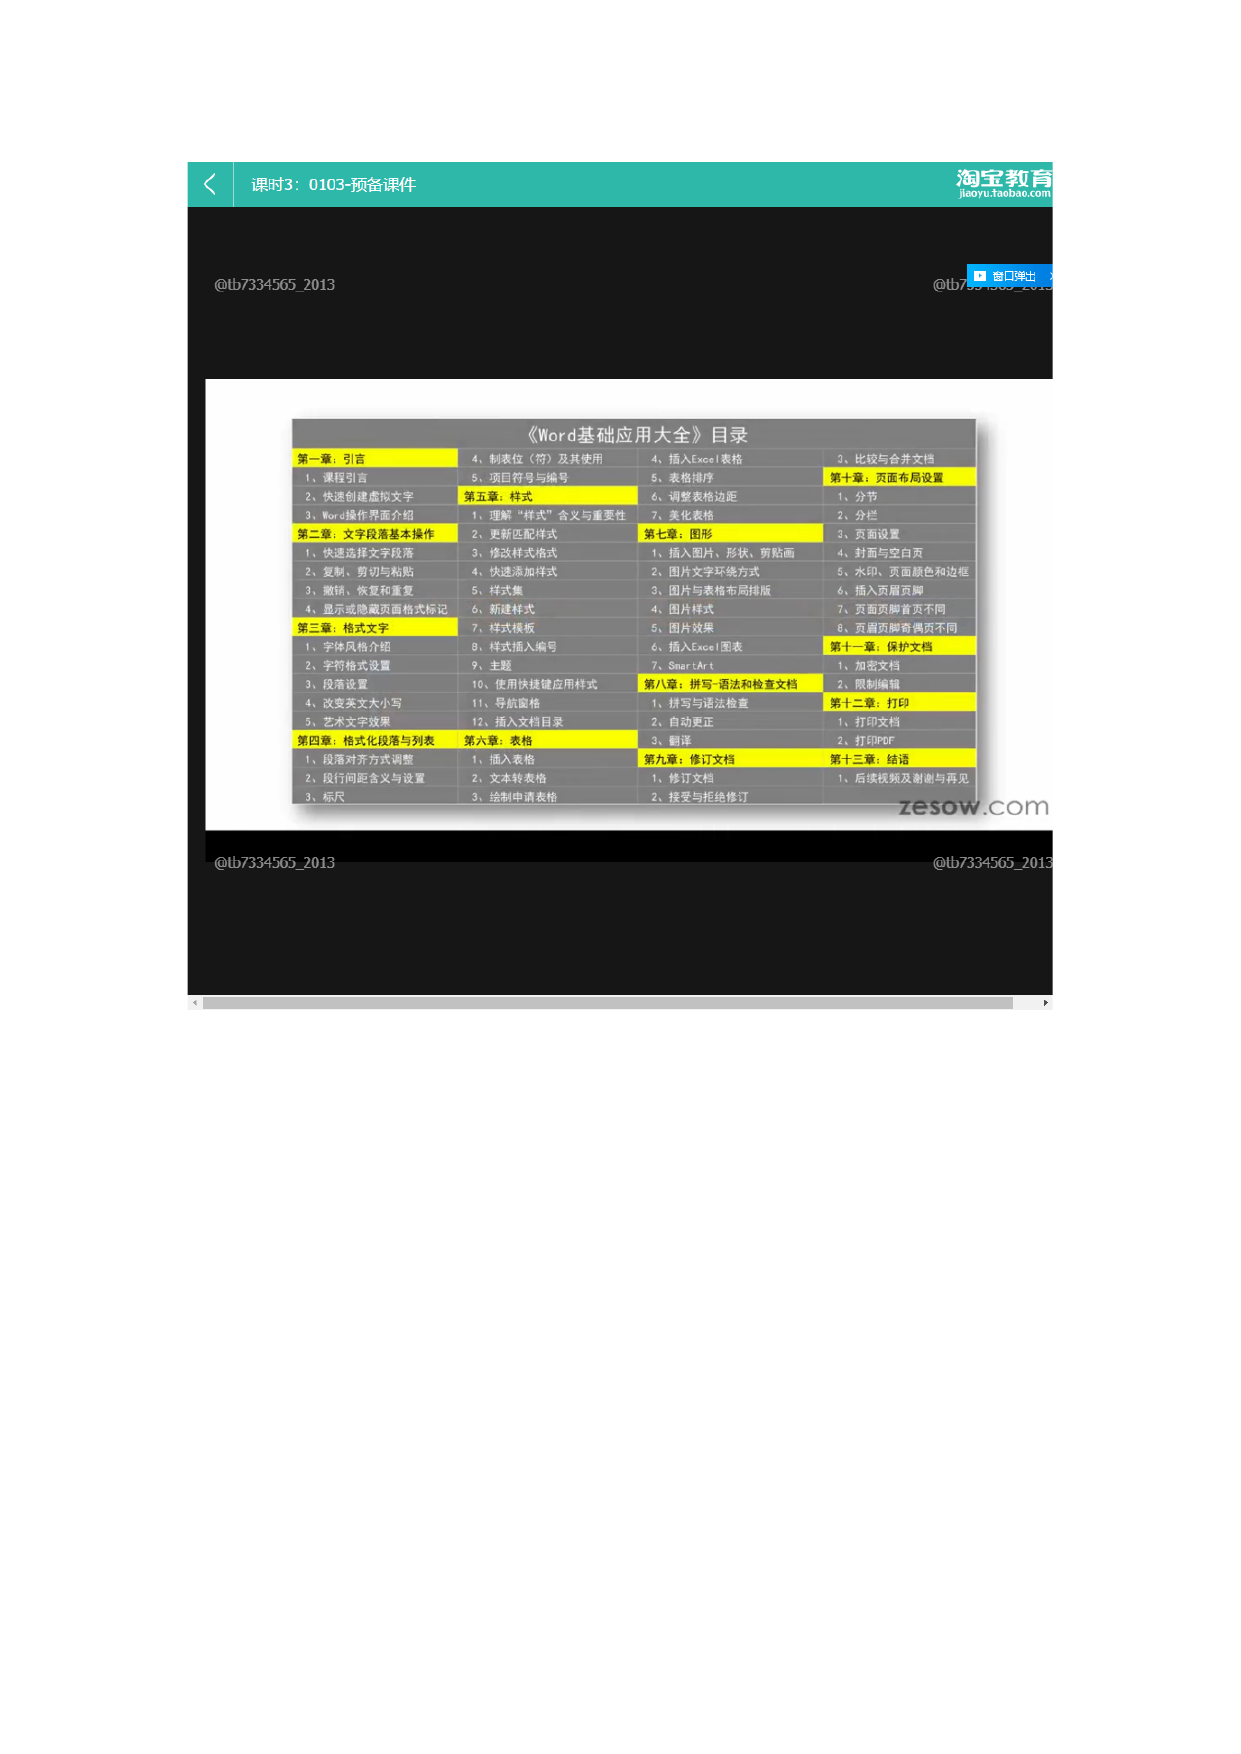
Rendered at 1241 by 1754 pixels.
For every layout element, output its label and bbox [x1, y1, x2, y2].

picture [187, 162, 1053, 1010]
